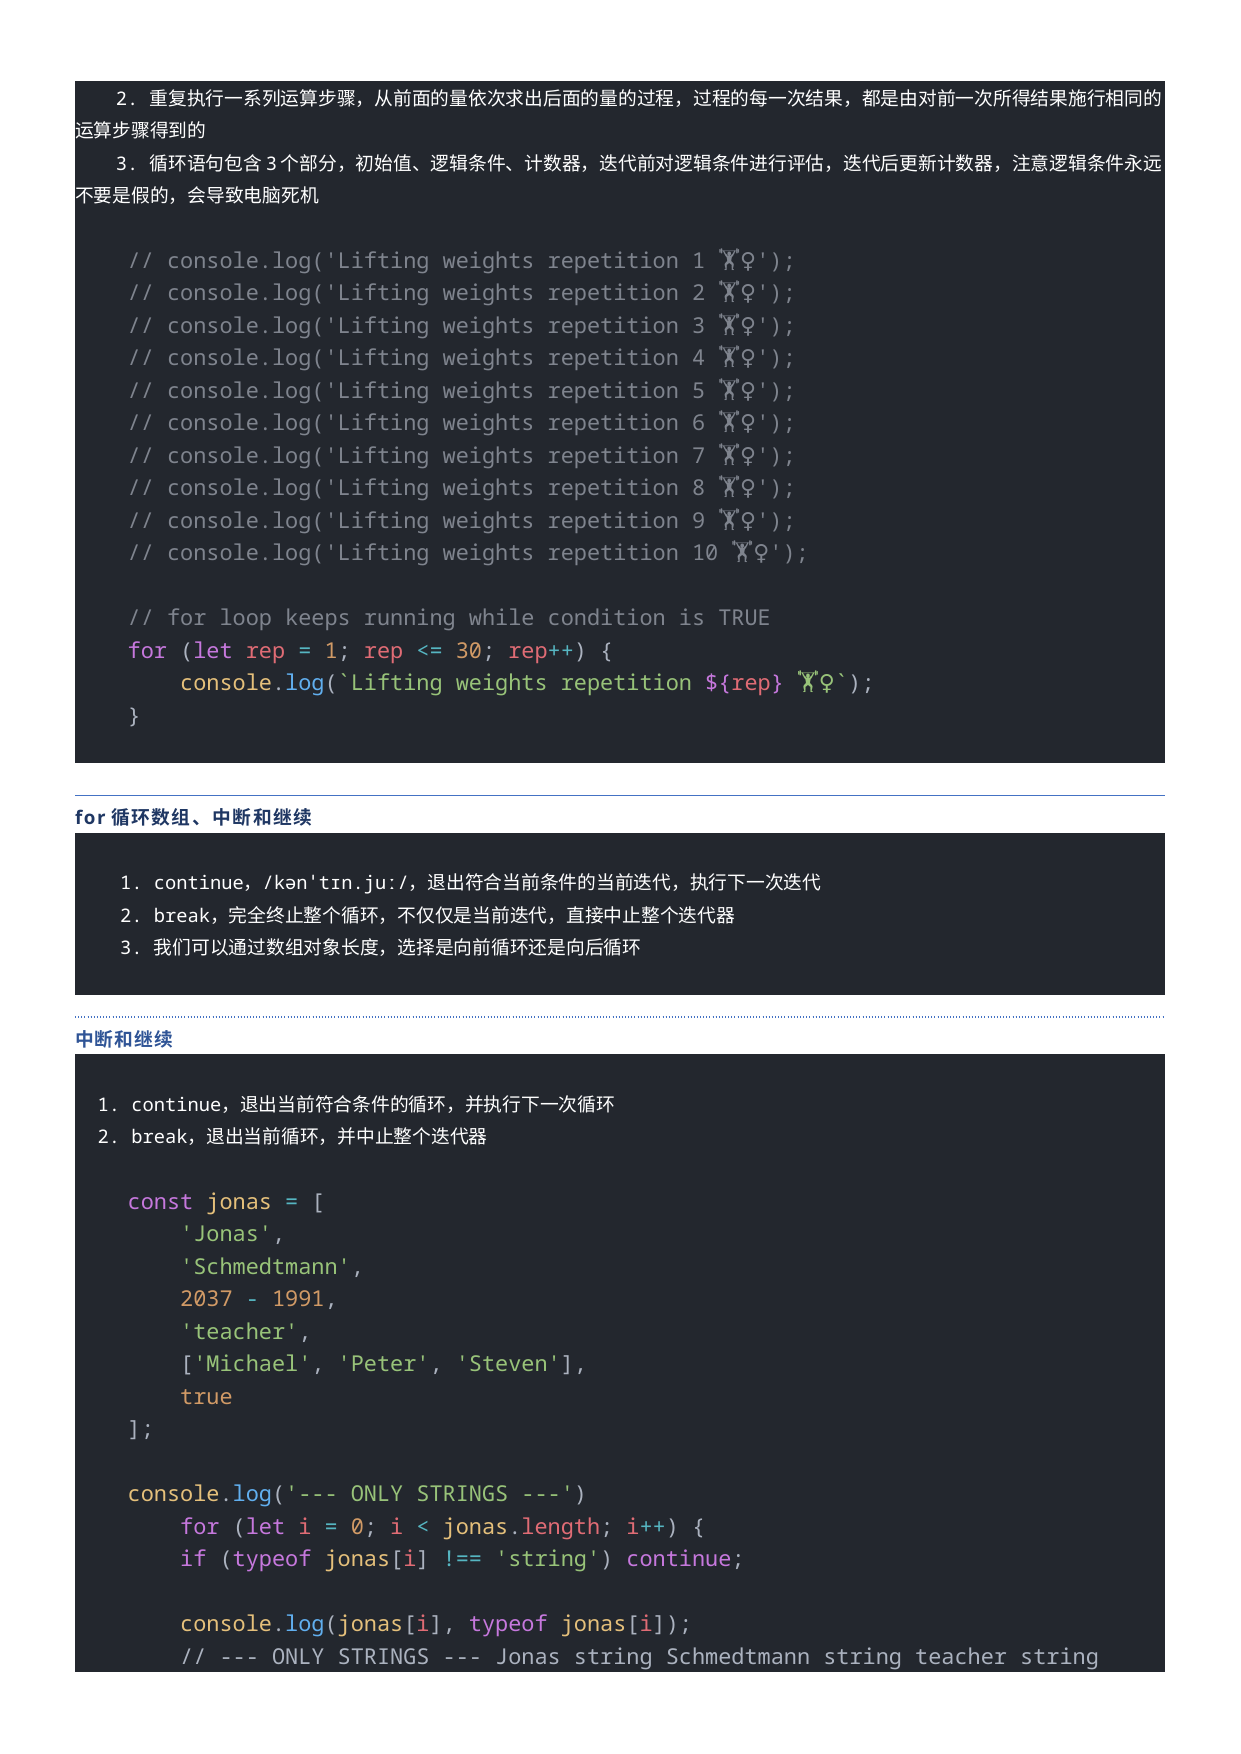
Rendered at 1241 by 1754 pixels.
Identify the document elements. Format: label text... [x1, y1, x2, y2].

text for (let rep = 1; rep <= 30; rep++) { [75, 633, 1165, 666]
text console.log('--- ONLY STRINGS ---') [75, 1477, 1165, 1509]
text // for loop keeps running while condition is TRUE [75, 601, 1165, 633]
text // console.log('Lifting weights repetition 6 🏋️‍♀️'); [75, 406, 1165, 438]
text 'Jonas', [75, 1217, 1165, 1249]
text 1. continue，/kənˈtɪn.juː/，退出符合当前条件的当前迭代，执行下一次迭代 [75, 865, 1165, 898]
text // console.log('Lifting weights repetition 5 🏋️‍♀️'); [75, 373, 1165, 406]
text 3. 循环语句包含3个部分，初始值、逻辑条件、计数器，迭代前对逻辑条件进行评估，迭代后更新计数器，注意逻辑条件永远不要是假的，会导致电脑死机 [75, 146, 1165, 211]
text ]; [75, 1412, 1165, 1444]
text 2. 重复执行一系列运算步骤，从前面的量依次求出后面的量的过程，过程的每一次结果，都是由对前一次所得结果施行相同的运算步骤得到的 [75, 81, 1165, 146]
text const jonas = [ [75, 1184, 1165, 1217]
text 'teacher', [75, 1314, 1165, 1347]
text 2037 - 1991, [75, 1282, 1165, 1314]
text // console.log('Lifting weights repetition 7 🏋️‍♀️'); [75, 438, 1165, 471]
text 2. break，完全终止整个循环，不仅仅是当前迭代，直接中止整个迭代器 [75, 898, 1165, 930]
text // --- ONLY STRINGS --- Jonas string Schmedtmann string teacher string [75, 1639, 1165, 1672]
text 'Schmedtmann', [75, 1249, 1165, 1282]
text true [75, 1379, 1165, 1412]
text ['Michael', 'Peter', 'Steven'], [75, 1347, 1165, 1379]
text } [75, 698, 1165, 731]
text // console.log('Lifting weights repetition 1 🏋️‍♀️'); [75, 243, 1165, 276]
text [75, 1509, 1165, 1542]
text // console.log('Lifting weights repetition 4 🏋️‍♀️'); [75, 341, 1165, 373]
text 3. 我们可以通过数组对象长度，选择是向前循环还是向后循环 [75, 930, 1165, 963]
text // console.log('Lifting weights repetition 3 🏋️‍♀️'); [75, 308, 1165, 341]
text console.log(`Lifting weights repetition ${rep} 🏋️‍♀️`); [75, 666, 1165, 698]
text // console.log('Lifting weights repetition 9 🏋️‍♀️'); [75, 503, 1165, 536]
text // console.log('Lifting weights repetition 8 🏋️‍♀️'); [75, 471, 1165, 503]
text if (typeof jonas[i] !== 'string') continue; [75, 1542, 1165, 1574]
text 1. continue，退出当前符合条件的循环，并执行下一次循环 [75, 1087, 1165, 1119]
text 2. break，退出当前循环，并中止整个迭代器 [75, 1119, 1165, 1152]
subtitle 中断和继续 [75, 1016, 1165, 1054]
subtitle for循环数组、中断和继续 [75, 796, 1165, 833]
text // console.log('Lifting weights repetition 10 🏋️‍♀️'); [75, 536, 1165, 568]
text console.log(jonas[i], typeof jonas[i]); [75, 1607, 1165, 1639]
text // console.log('Lifting weights repetition 2 🏋️‍♀️'); [75, 276, 1165, 308]
